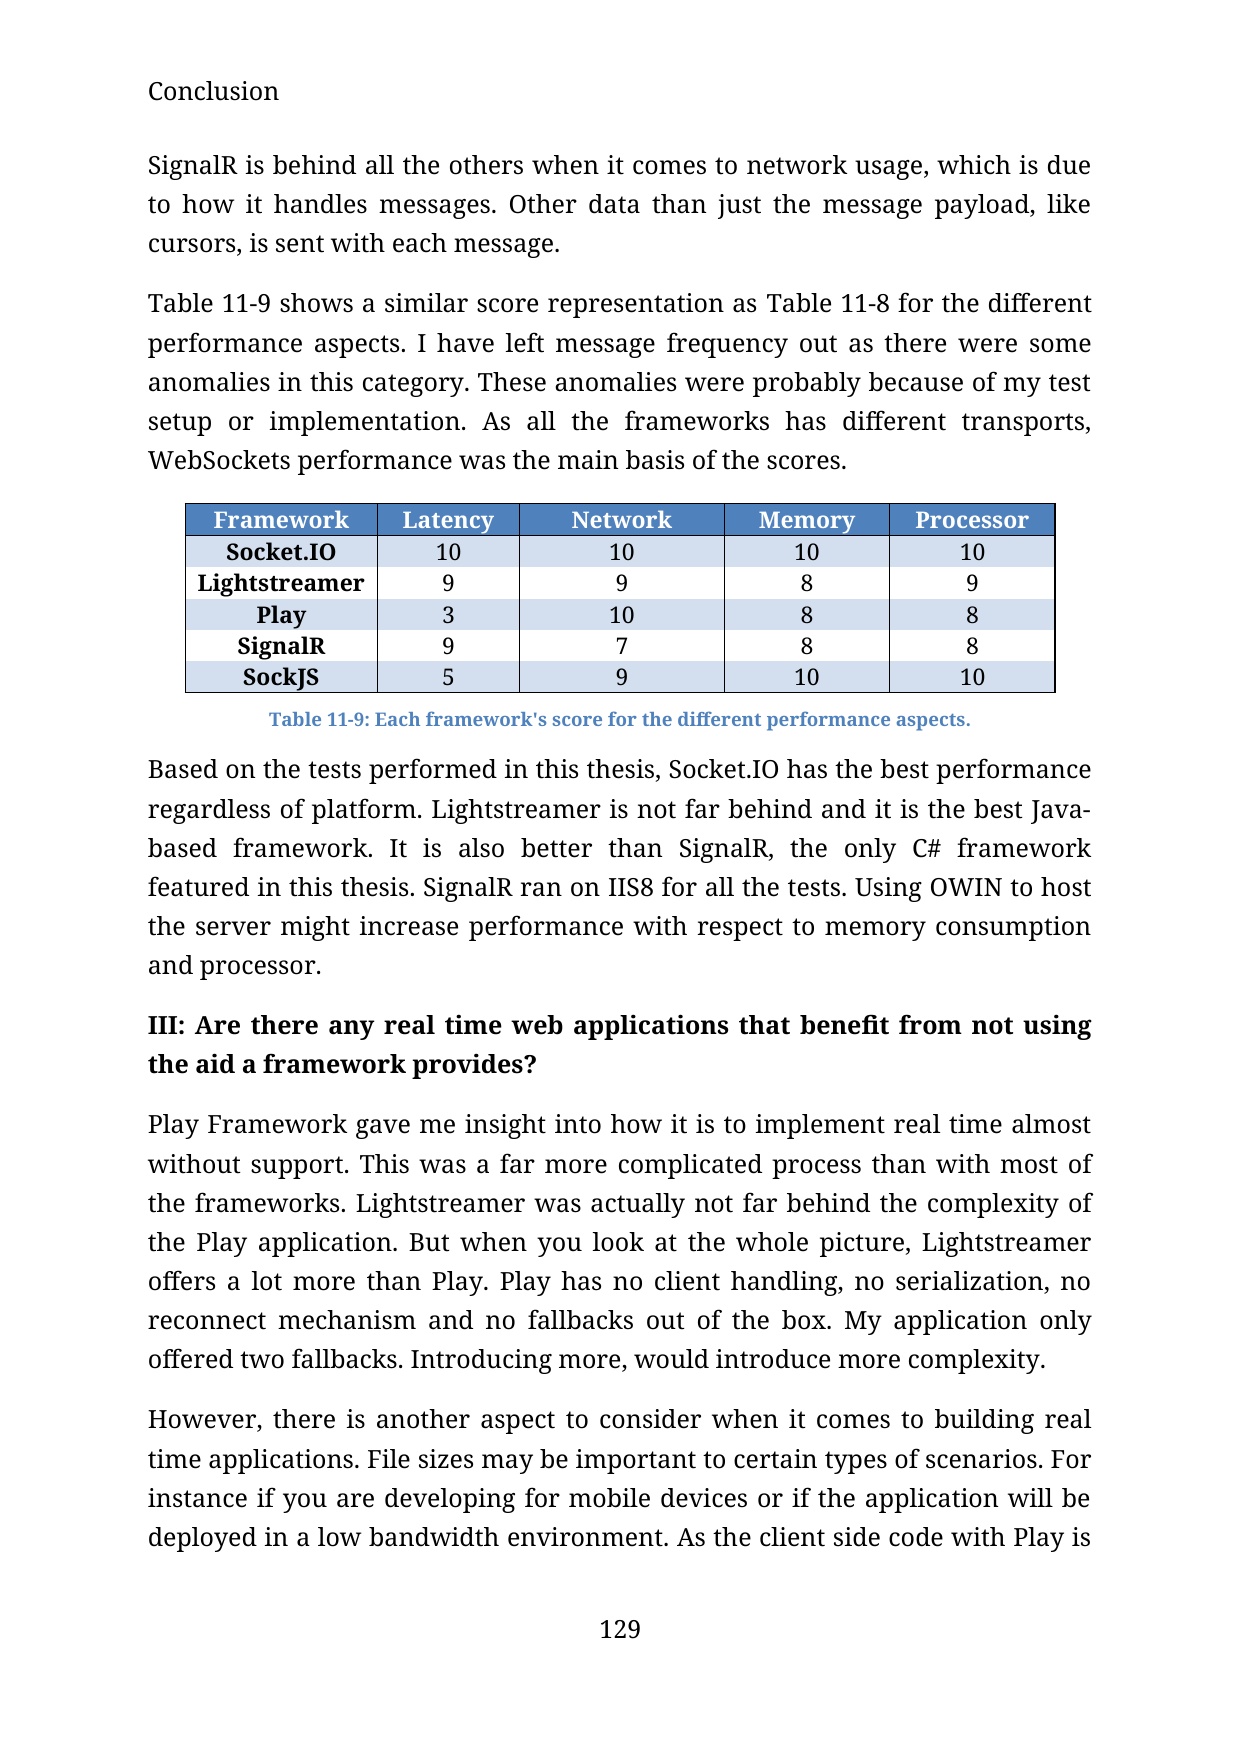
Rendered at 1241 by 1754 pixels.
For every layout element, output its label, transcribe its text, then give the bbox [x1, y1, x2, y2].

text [148, 1402, 1092, 1554]
table_cell 8 [725, 567, 889, 598]
table_cell 9 [378, 630, 519, 661]
table_cell 10 [725, 661, 889, 692]
table_cell SockJS [186, 661, 377, 692]
table_cell 3 [378, 599, 519, 630]
table_cell 10 [520, 599, 724, 630]
table_cell 10 [890, 536, 1054, 567]
table_cell 9 [520, 661, 724, 692]
table_header Framework [186, 504, 377, 535]
table_cell 8 [725, 630, 889, 661]
table_cell Lightstreamer [186, 567, 377, 598]
table_header Processor [890, 504, 1054, 535]
table_cell 8 [890, 599, 1054, 630]
table_cell 10 [725, 536, 889, 567]
table_cell 9 [520, 567, 724, 598]
text III: Are there any real time web applications that benefit from not using the aid a framework provides? [148, 1008, 1092, 1081]
table_cell 9 [378, 567, 519, 598]
table_header Memory [725, 504, 889, 535]
text Play Framework gave me insight into how it is to implement real time almost without support. This was a far more complicated process than with most of the frameworks. Lightstreamer was actually not far behind the complexity of the Play application. But when you look at the whole picture, Lightstreamer offers a lot more than Play. Play has no client handling, no serialization, no reconnect mechanism and no fallbacks out of the box. My application only offered two fallbacks. Introducing more, would introduce more complexity. [148, 1107, 1092, 1376]
table_cell 10 [890, 661, 1054, 692]
table_cell 10 [520, 536, 724, 567]
table_cell 5 [378, 661, 519, 692]
table_cell 8 [725, 599, 889, 630]
table_cell 7 [520, 630, 724, 661]
table_cell Play [186, 599, 377, 630]
text SignalR is behind all the others when it comes to network usage, which is due to how it handles messages. Other data than just the message payload, like cursors, is sent with each message. [148, 148, 1092, 260]
table_header Network [520, 504, 724, 535]
table_cell 10 [378, 536, 519, 567]
table_cell Socket.IO [186, 536, 377, 567]
table_cell 9 [890, 567, 1054, 598]
table_cell 8 [890, 630, 1054, 661]
table_cell SignalR [186, 630, 377, 661]
text Based on the tests performed in this thesis, Socket.IO has the best performance regardless of platform. Lightstreamer is not far behind and it is the best Java-based framework. It is also better than SignalR, the only C# framework featured in this thesis. SignalR ran on IIS8 for all the tests. Using OWIN to host the server might increase performance with respect to memory consumption and processor. [148, 752, 1092, 982]
table_header Latency [378, 504, 519, 535]
